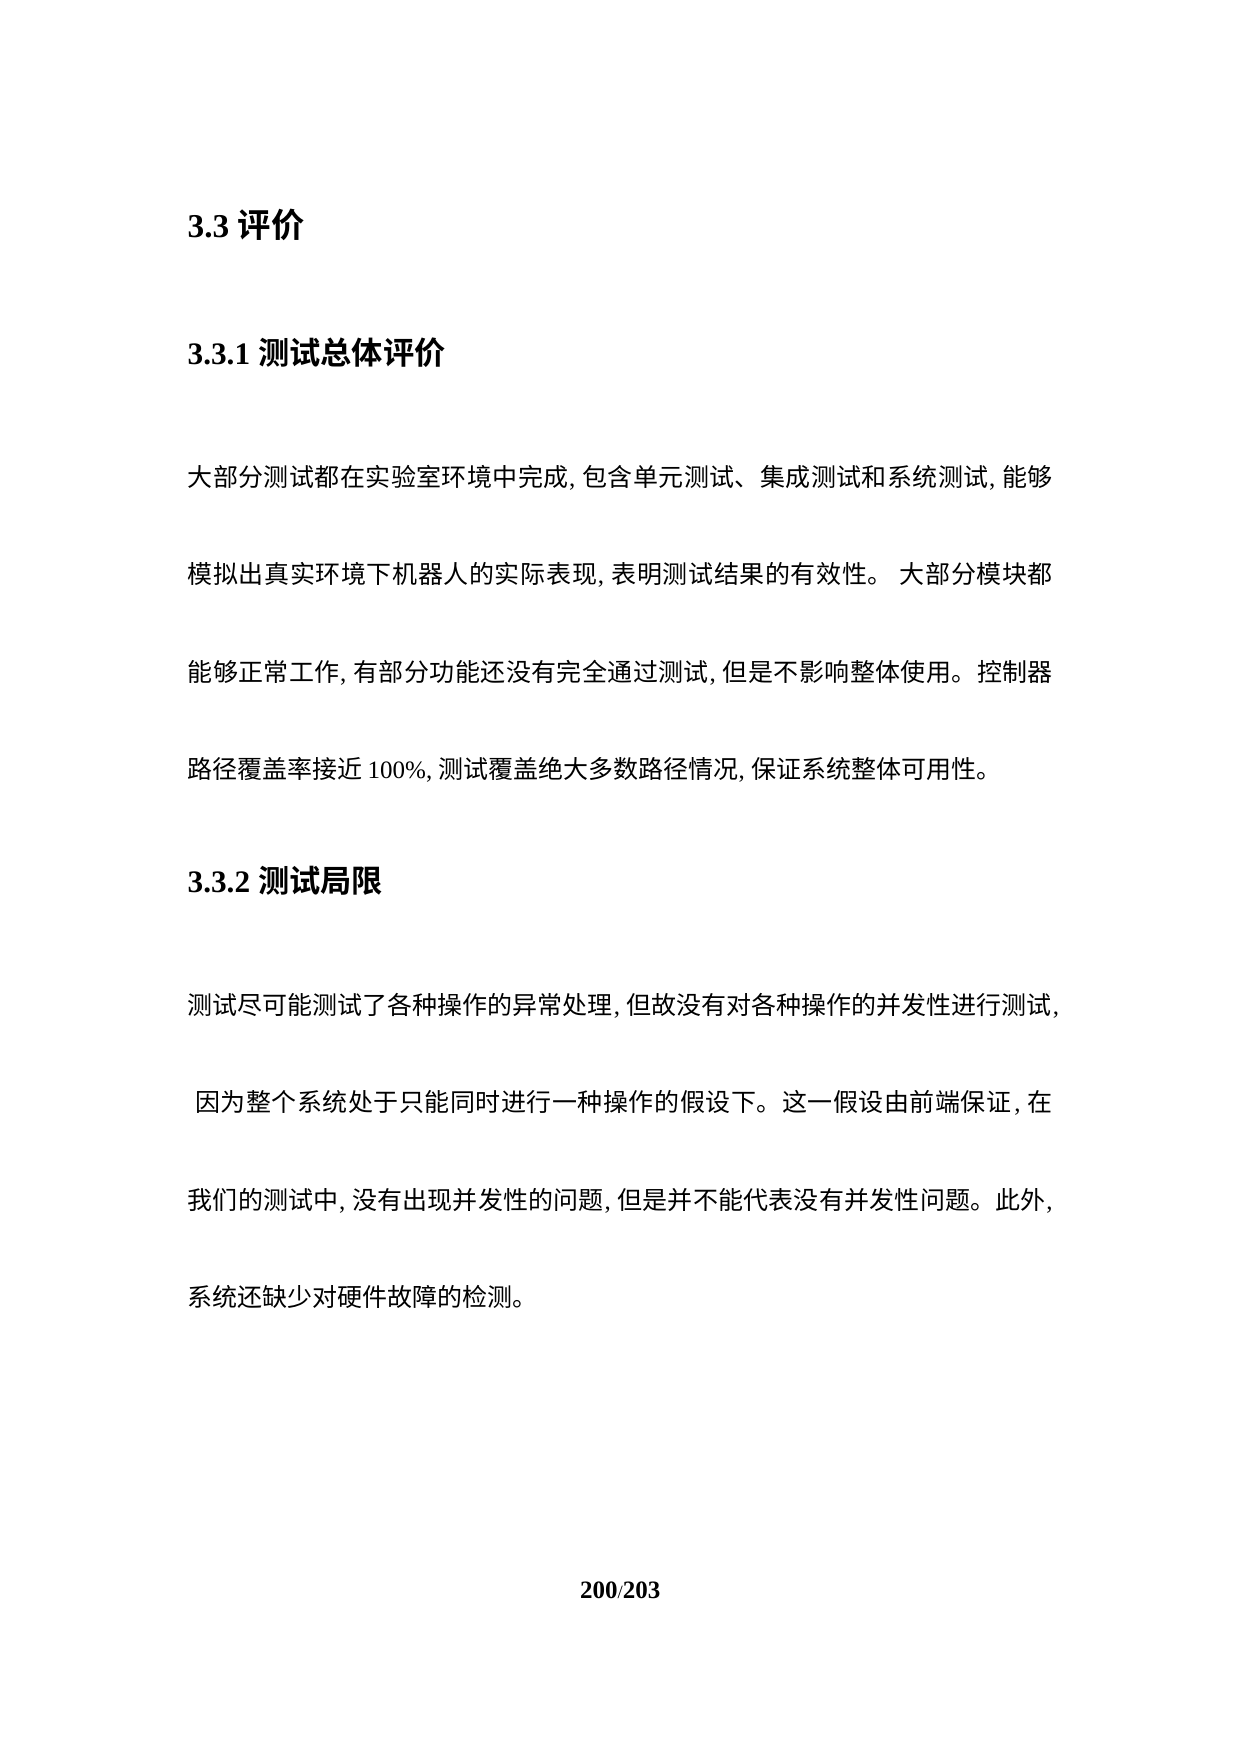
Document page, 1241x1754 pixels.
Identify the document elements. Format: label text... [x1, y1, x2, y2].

subtitle 3.3 评价 [187, 191, 1053, 256]
text 测试尽可能测试了各种操作的异常处理, 但故没有对各种操作的并发性进行测试, 因为整个系统处于只能同时进行一种操作的假设下。这一假设由前端保证, 在我们的测试中, 没有出现并发性的问题, 但是并不能代表没有并发性问题。此外, 系统还缺少对硬件故障的检测。 [187, 971, 1053, 1328]
subtitle 3.3.2 测试局限 [187, 846, 1053, 911]
text 大部分测试都在实验室环境中完成, 包含单元测试、集成测试和系统测试, 能够模拟出真实环境下机器人的实际表现, 表明测试结果的有效性。 大部分模块都能够正常工作, 有部分功能还没有完全通过测试, 但是不影响整体使用。控制器路径覆盖率接近100%, 测试覆盖绝大多数路径情况, 保证系统整体可用性。 [187, 443, 1053, 801]
subtitle 3.3.1 测试总体评价 [187, 318, 1053, 383]
